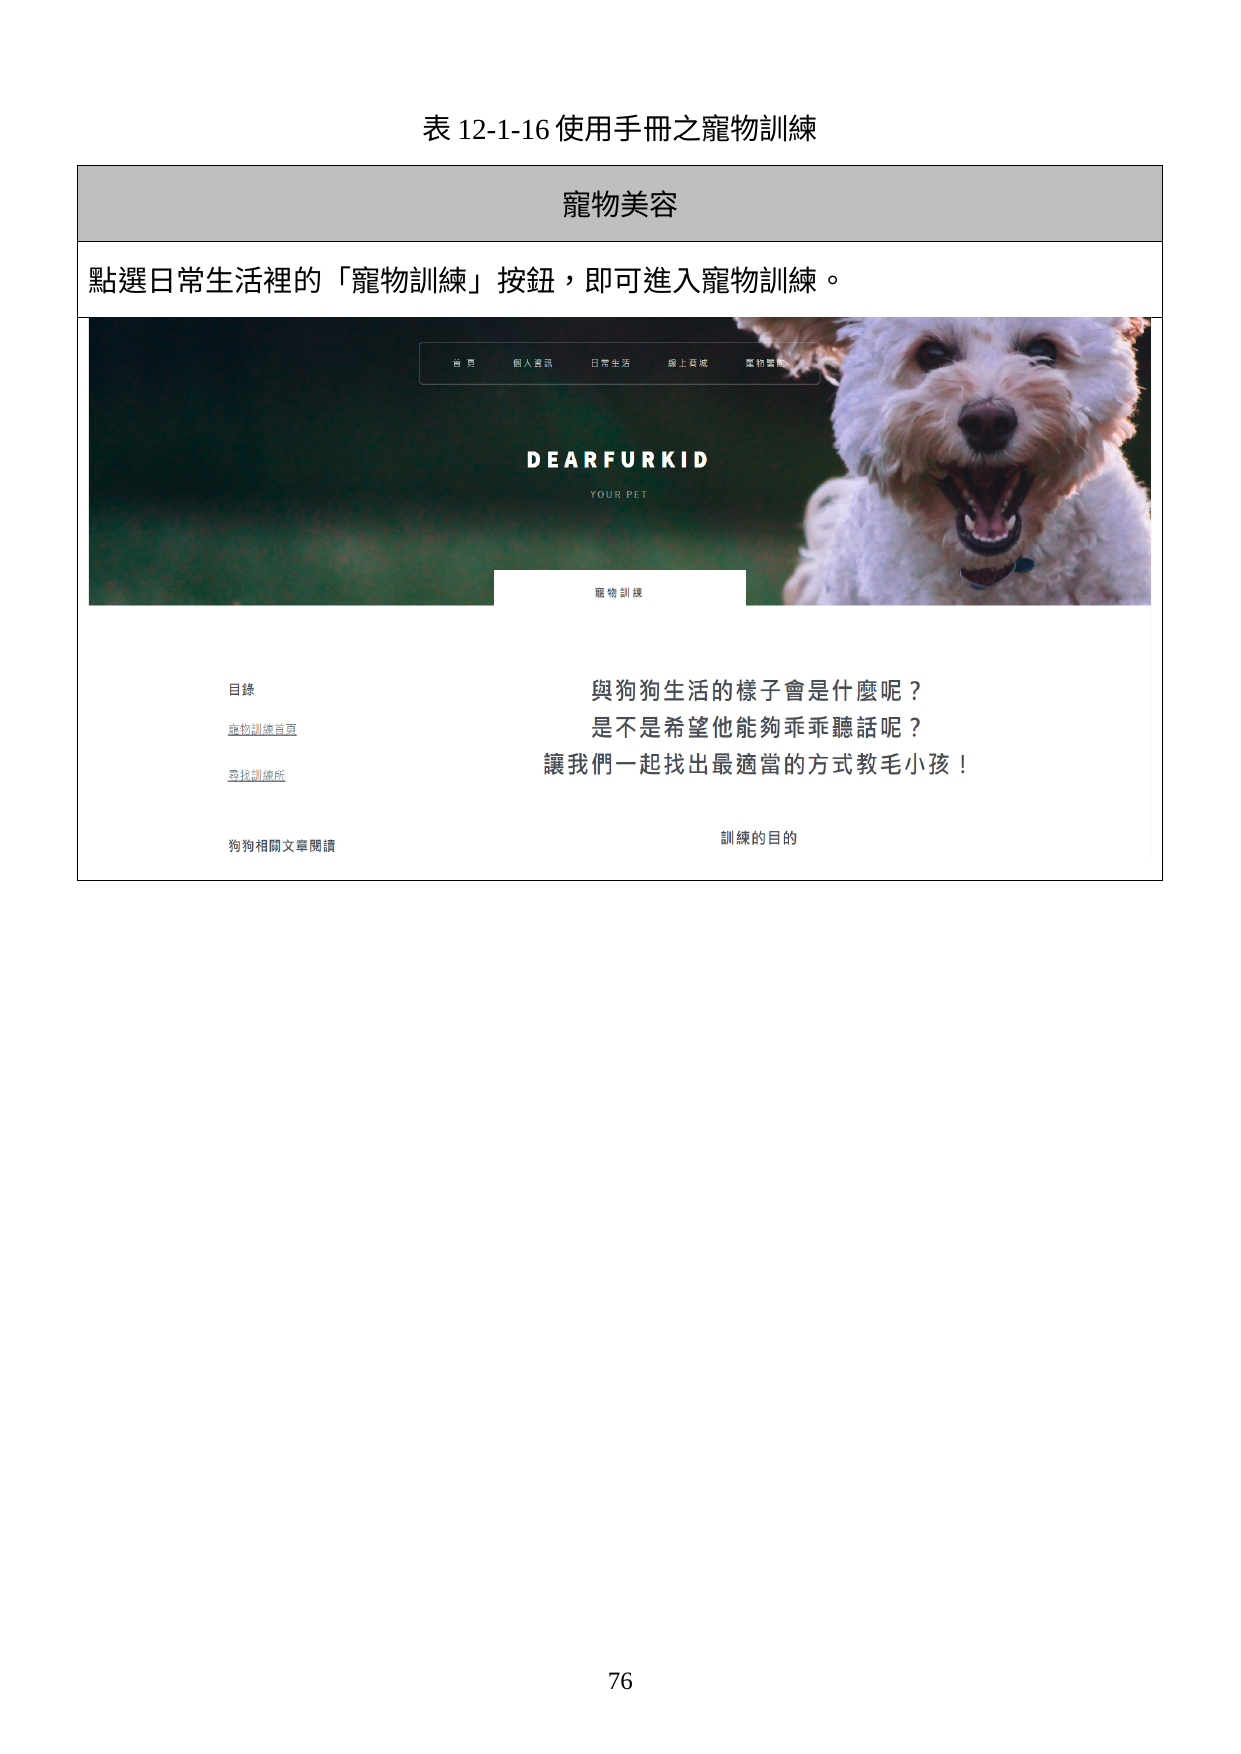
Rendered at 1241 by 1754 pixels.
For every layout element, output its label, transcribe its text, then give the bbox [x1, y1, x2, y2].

table_header 寵物美容 [78, 166, 1162, 241]
table_cell [78, 318, 1162, 880]
text 表12-1-16使用手冊之寵物訓練 [89, 89, 1152, 164]
picture [88, 317, 1152, 860]
table_cell 點選日常生活裡的「寵物訓練」按鈕，即可進入寵物訓練。 [78, 242, 1162, 317]
